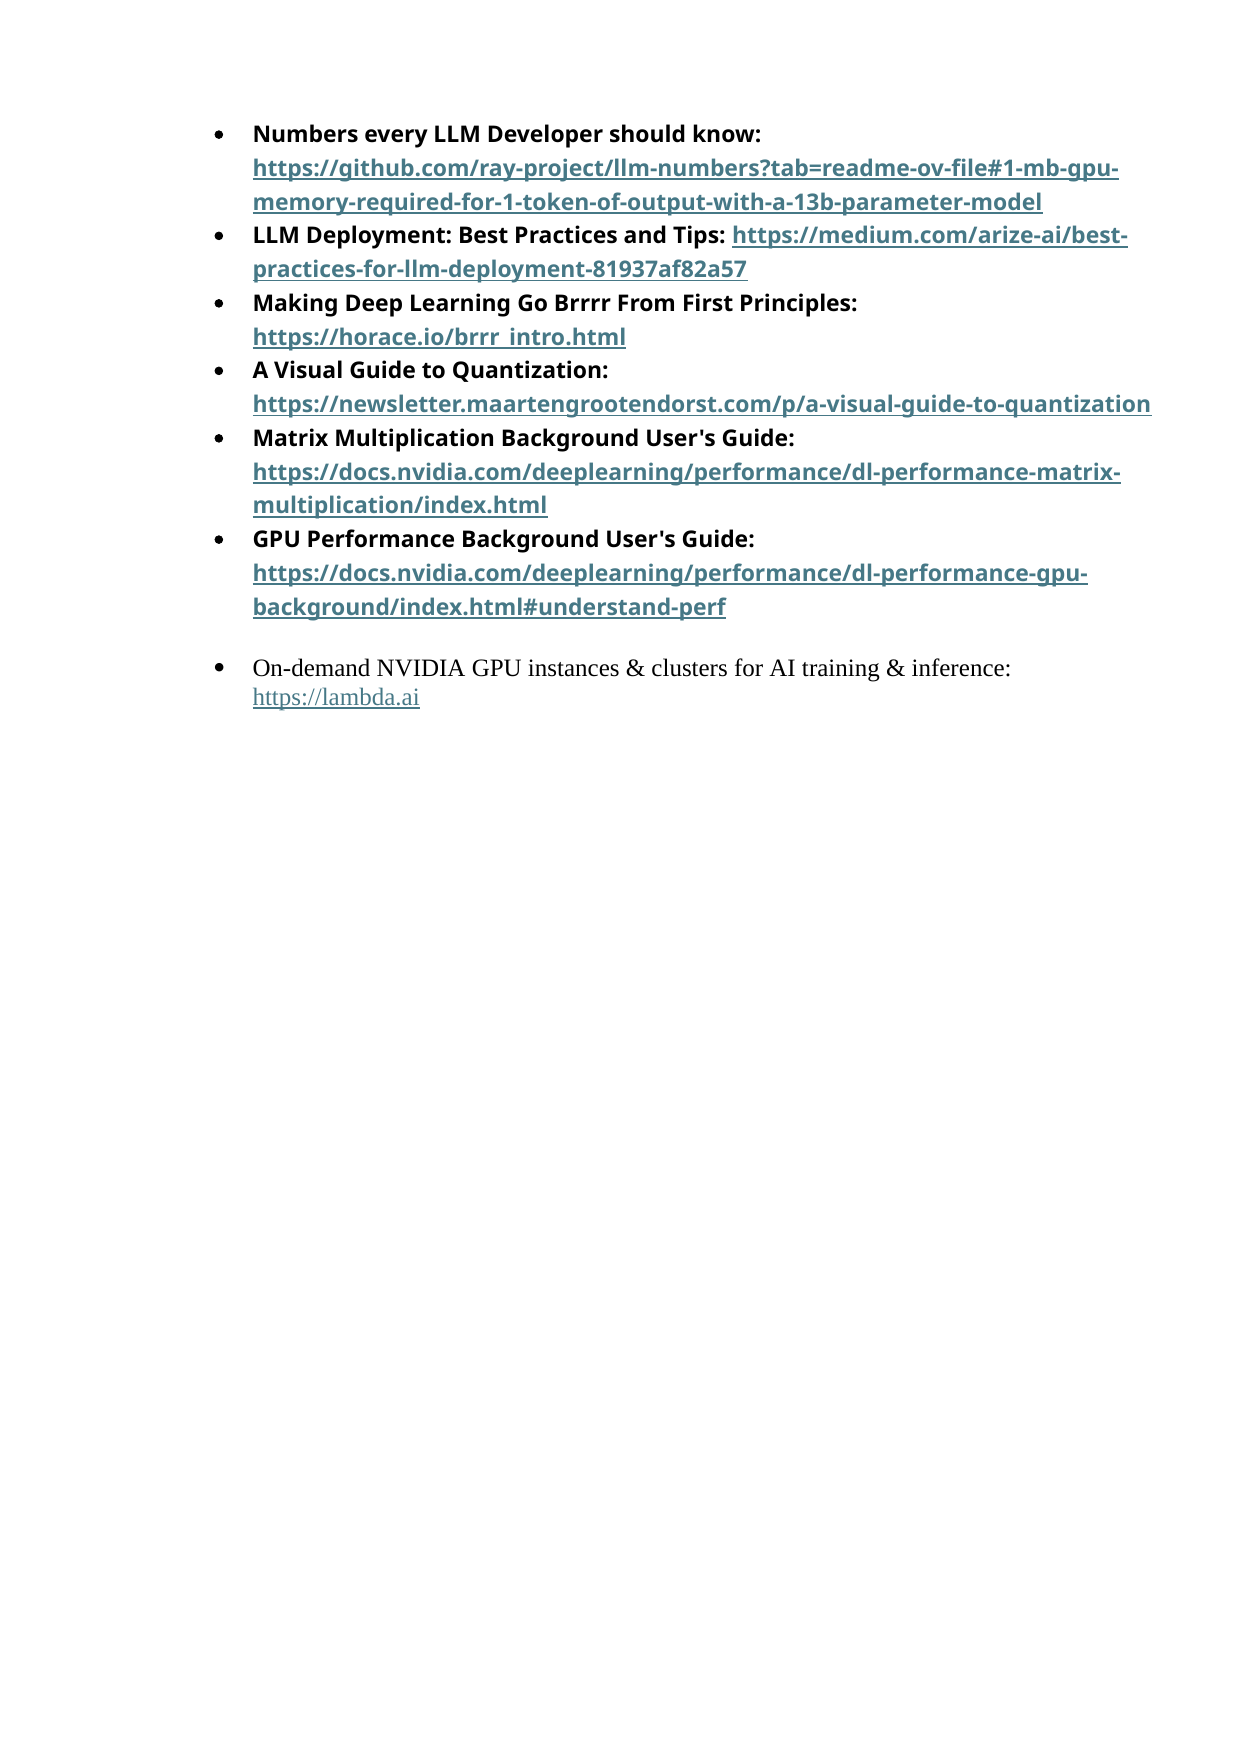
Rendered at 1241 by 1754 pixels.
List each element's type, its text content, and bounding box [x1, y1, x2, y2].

list Making Deep Learning Go Brrrr From First Principles: https://horace.io/brrr_intro.html [215, 287, 1152, 352]
list LLM Deployment: Best Practices and Tips: https://medium.com/arize-ai/best-practices-for-llm-deployment-81937af82a57 [215, 219, 1152, 284]
list Numbers every LLM Developer should know: https://github.com/ray-project/llm-numbers?tab=readme-ov-file#1-mb-gpu-memory-required-for-1-token-of-output-with-a-13b-parameter-model [215, 118, 1152, 217]
list A Visual Guide to Quantization: https://newsletter.maartengrootendorst.com/p/a-visual-guide-to-quantization [215, 354, 1152, 419]
list GPU Performance Background User's Guide: https://docs.nvidia.com/deeplearning/performance/dl-performance-gpu-background/index.html#understand-perf [215, 523, 1152, 622]
list On-demand NVIDIA GPU instances & clusters for AI training & inference: https://lambda.ai [215, 653, 1152, 711]
list Matrix Multiplication Background User's Guide: https://docs.nvidia.com/deeplearning/performance/dl-performance-matrix-multiplication/index.html [215, 422, 1152, 521]
